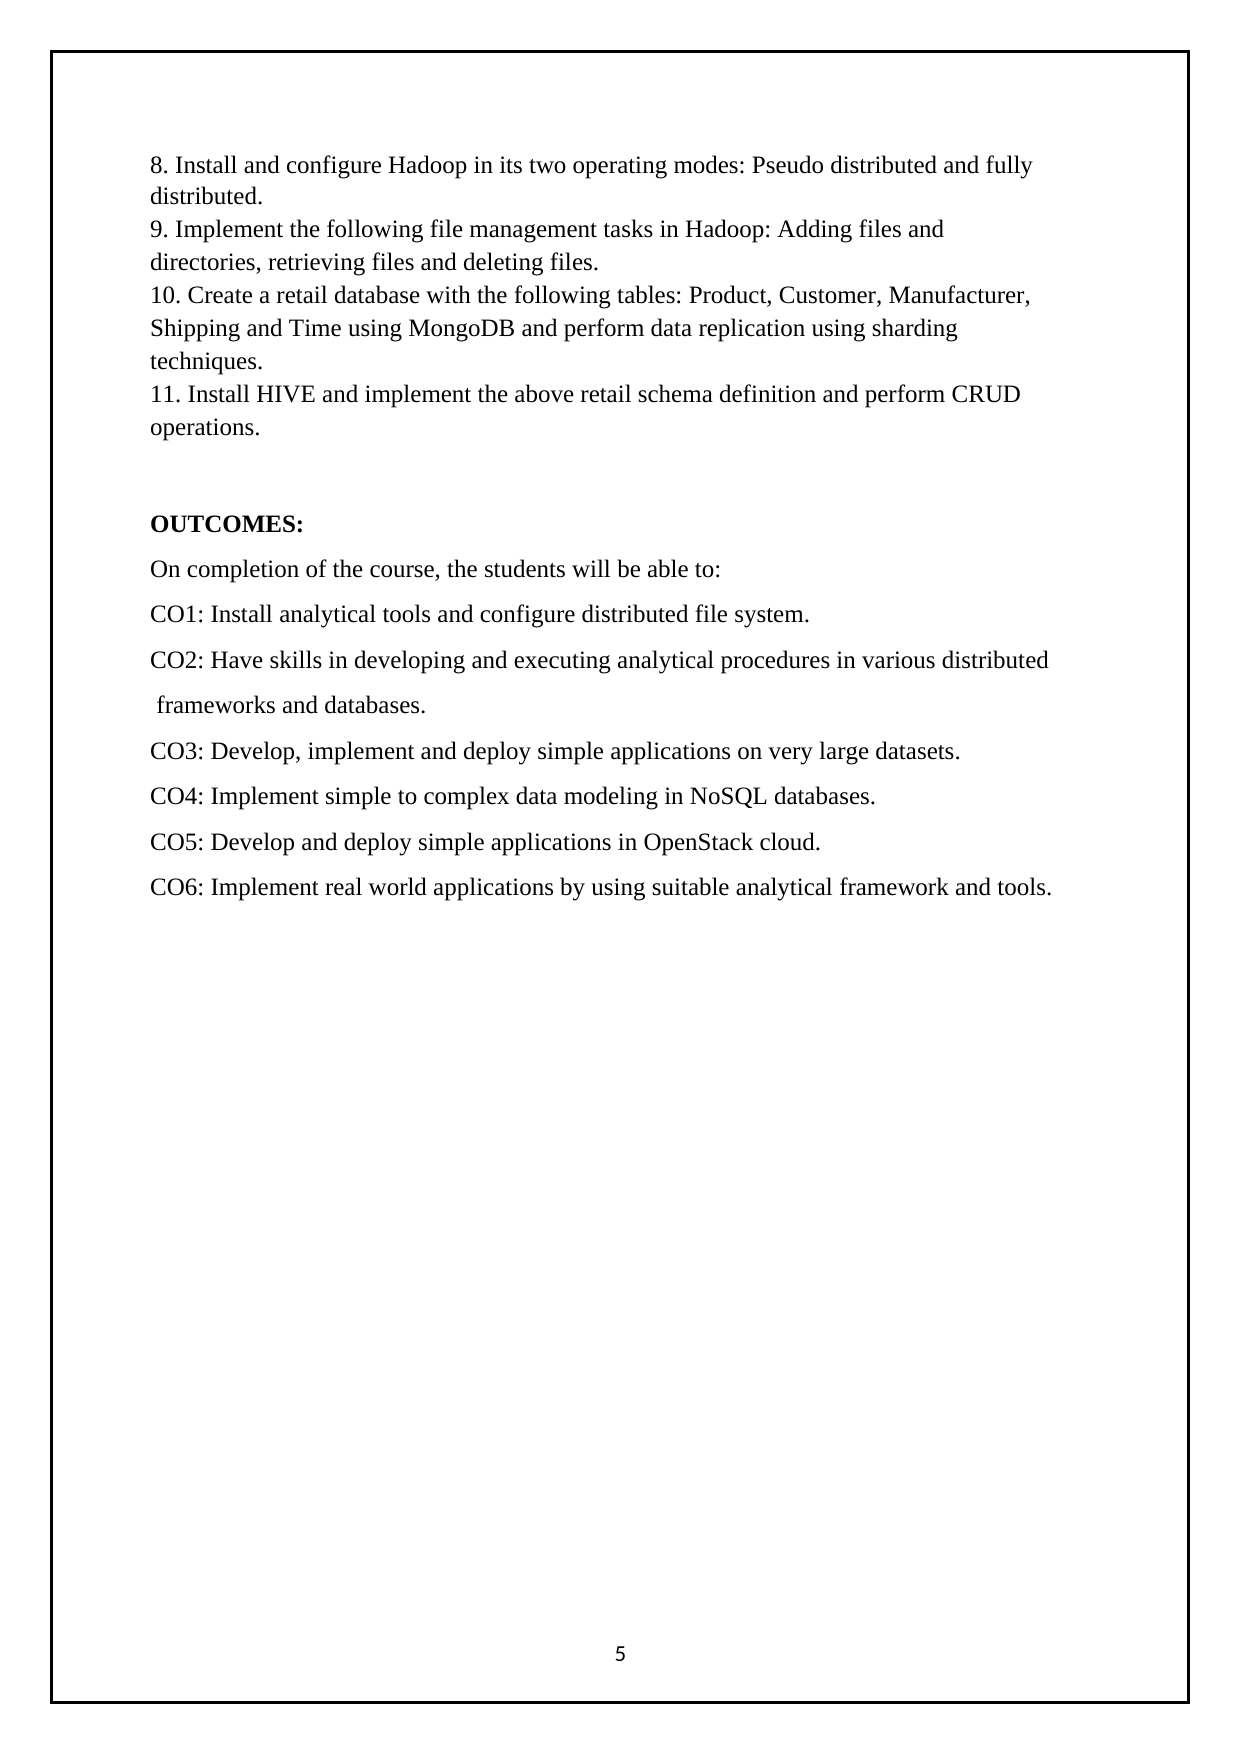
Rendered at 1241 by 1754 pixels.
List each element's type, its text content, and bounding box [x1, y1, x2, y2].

text directories, retrieving files and deleting files. [150, 247, 1090, 276]
text 9. Implement the following file management tasks in Hadoop: Adding files and [150, 214, 1090, 243]
text On completion of the course, the students will be able to: [150, 554, 1090, 583]
text distributed. [150, 181, 1090, 210]
text 10. Create a retail database with the following tables: Product, Customer, Manufacturer, [150, 280, 1090, 309]
text CO5: Develop and deploy simple applications in OpenStack cloud. [150, 827, 1090, 855]
text frameworks and databases. [150, 690, 1090, 719]
text CO2: Have skills in developing and executing analytical procedures in various distributed [150, 645, 1090, 674]
text CO4: Implement simple to complex data modeling in NoSQL databases. [150, 781, 1090, 810]
text Shipping and Time using MongoDB and perform data replication using sharding [150, 313, 1090, 342]
text techniques. [150, 346, 1090, 375]
text CO6: Implement real world applications by using suitable analytical framework and tools. [150, 872, 1090, 901]
text operations. [150, 412, 1090, 441]
text 8. Install and configure Hadoop in its two operating modes: Pseudo distributed and fully [150, 150, 1090, 179]
text 11. Install HIVE and implement the above retail schema definition and perform CRUD [150, 379, 1090, 408]
text OUTCOMES: [150, 509, 1090, 537]
text CO1: Install analytical tools and configure distributed file system. [150, 599, 1090, 628]
text CO3: Develop, implement and deploy simple applications on very large datasets. [150, 736, 1090, 764]
